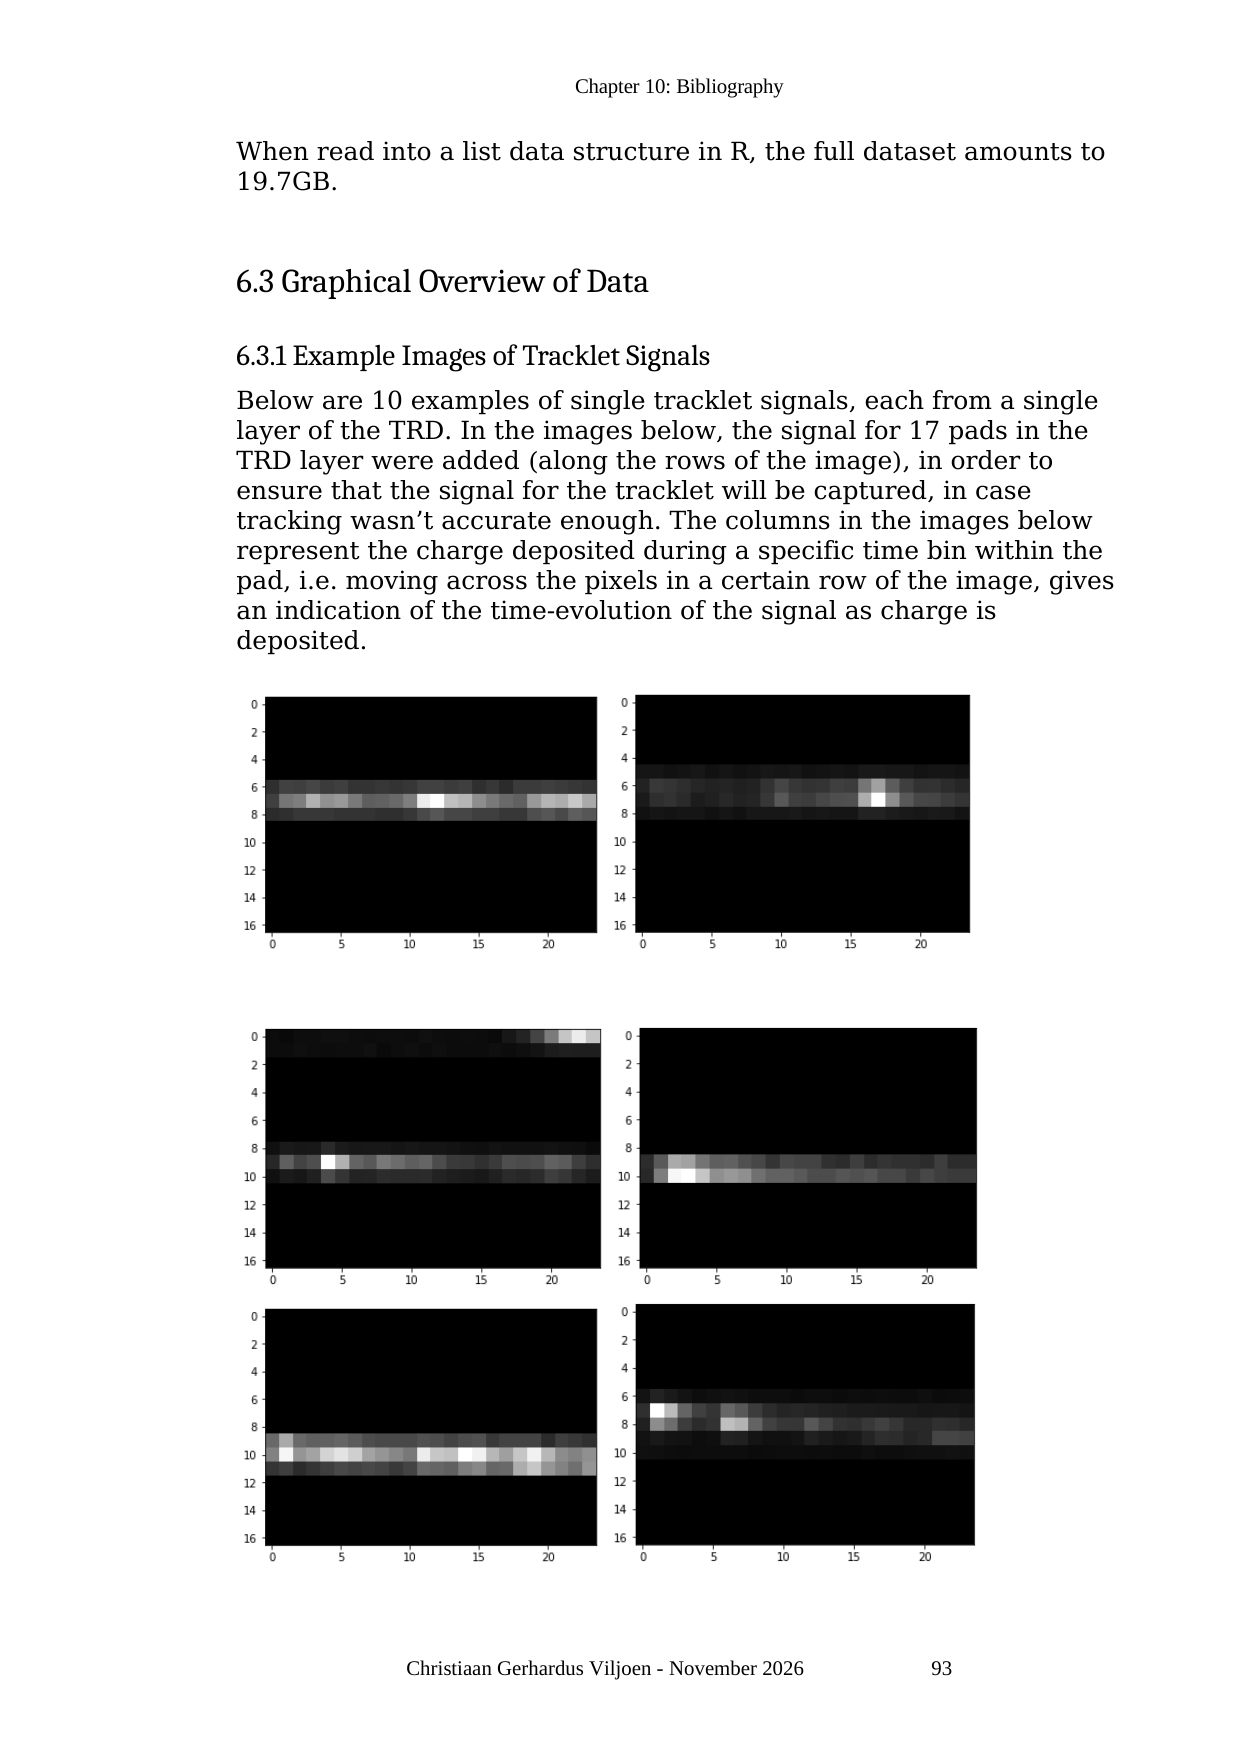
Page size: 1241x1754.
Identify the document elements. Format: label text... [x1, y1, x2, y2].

picture [236, 684, 980, 958]
picture [236, 1018, 987, 1571]
subtitle Graphical Overview of Data [236, 263, 1122, 301]
text Below are 10 examples of single tracklet signals, each from a single layer of the TRD. In the images below, the signal for 17 pads in the TRD layer were added (along the rows of the image), in order to ensure that the signal for the tracklet will be captured, in case tracking wasn’t accurate enough. The columns in the images below represent the charge deposited during a specific time bin within the pad, i.e. moving across the pixels in a certain row of the image, gives an indication of the time-evolution of the signal as charge is deposited. [236, 385, 1122, 655]
subtitle Example Images of Tracklet Signals [236, 339, 1122, 372]
text When read into a list data structure in R, the full dataset amounts to 19.7GB. [236, 135, 1122, 195]
